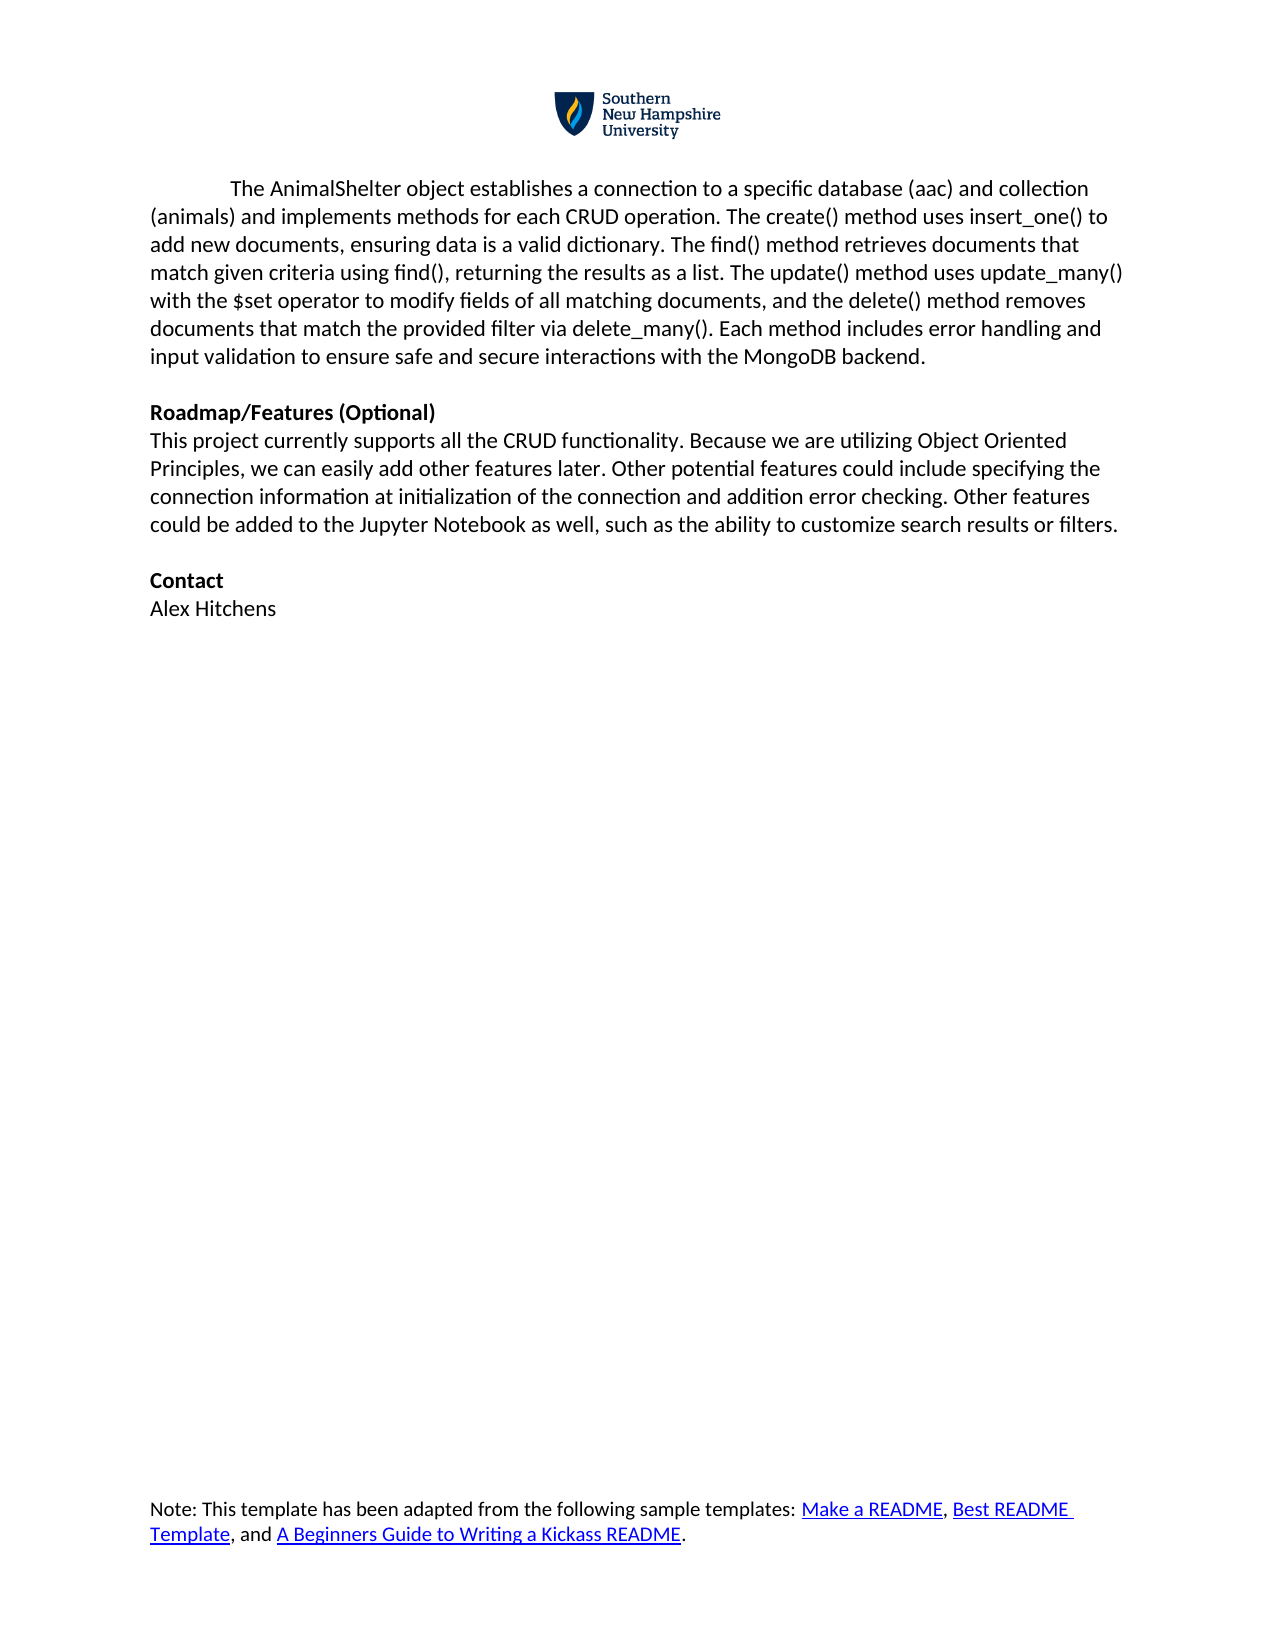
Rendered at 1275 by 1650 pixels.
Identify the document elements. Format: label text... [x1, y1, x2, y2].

subtitle Roadmap/Features (Optional) [150, 398, 1125, 426]
text The AnimalShelter object establishes a connection to a specific database (aac) and collection (animals) and implements methods for each CRUD operation. The create() method uses insert_one() to add new documents, ensuring data is a valid dictionary. The find() method retrieves documents that match given criteria using find(), returning the results as a list. The update() method uses update_many() with the $set operator to modify fields of all matching documents, and the delete() method removes documents that match the provided filter via delete_many(). Each method includes error handling and input validation to ensure safe and secure interactions with the MongoDB backend. [150, 174, 1125, 370]
picture [546, 75, 729, 154]
subtitle Contact [150, 566, 1125, 594]
text This project currently supports all the CRUD functionality. Because we are utilizing Object Oriented Principles, we can easily add other features later. Other potential features could include specifying the connection information at initialization of the connection and addition error checking. Other features could be added to the Jupyter Notebook as well, such as the ability to customize search results or filters. [150, 426, 1125, 538]
text Alex Hitchens [150, 594, 1125, 622]
